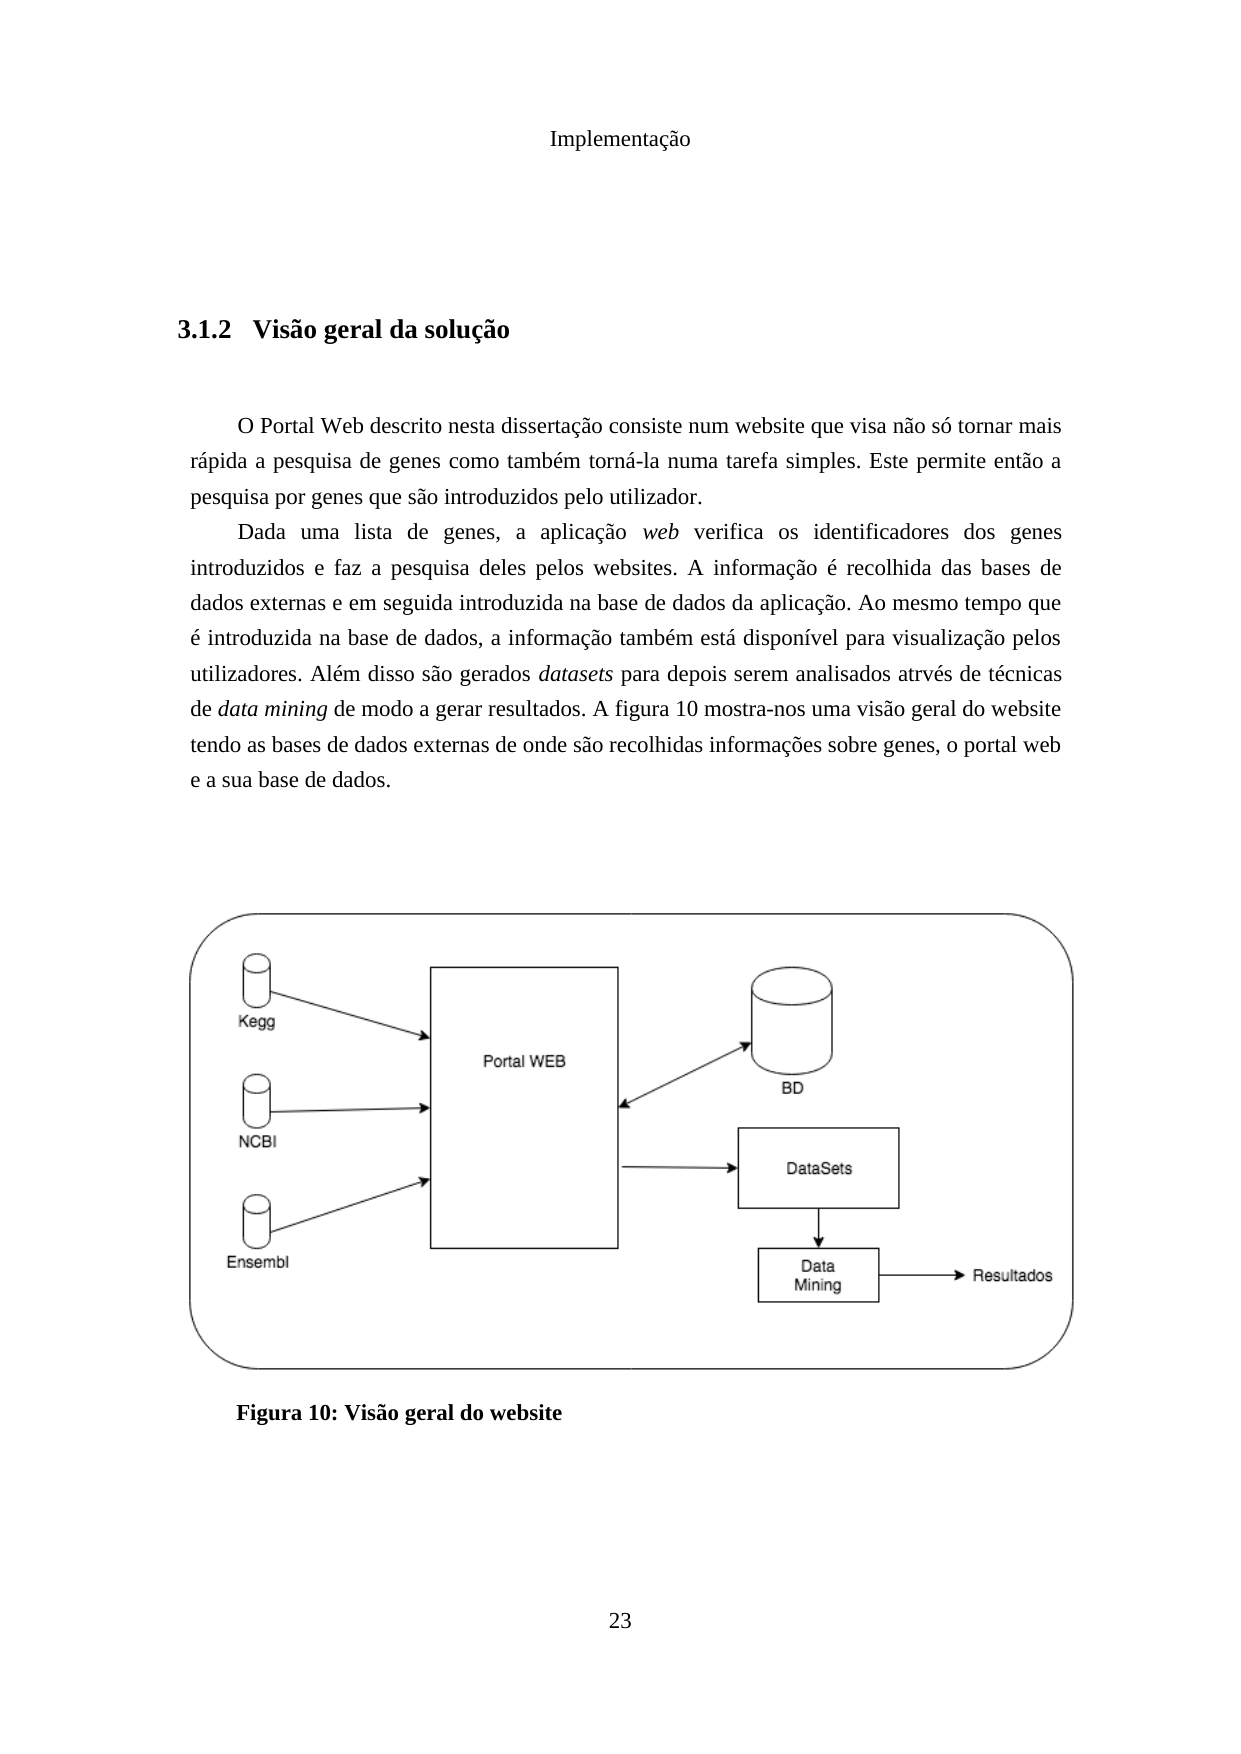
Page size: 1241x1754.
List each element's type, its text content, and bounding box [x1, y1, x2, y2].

text Dada uma lista de genes, a aplicação web verifica os identificadores dos genes introduzidos e faz a pesquisa deles pelos websites. A informação é recolhida das bases de dados externas e em seguida introduzida na base de dados da aplicação. Ao mesmo tempo que é introduzida na base de dados, a informação também está disponível para visualização pelos utilizadores. Além disso são gerados datasets para depois serem analisados atrvés de técnicas de data mining de modo a gerar resultados. A figura 10 mostra-nos uma visão geral do website tendo as bases de dados externas de onde são recolhidas informações sobre genes, o portal web e a sua base de dados. [190, 511, 1063, 794]
subtitle Visão geral da solução [177, 311, 1063, 346]
text O Portal Web descrito nesta dissertação consiste num website que visa não só tornar mais rápida a pesquisa de genes como também torná-la numa tarefa simples. Este permite então a pesquisa por genes que são introduzidos pelo utilizador. [190, 405, 1063, 511]
picture [188, 912, 1074, 1371]
